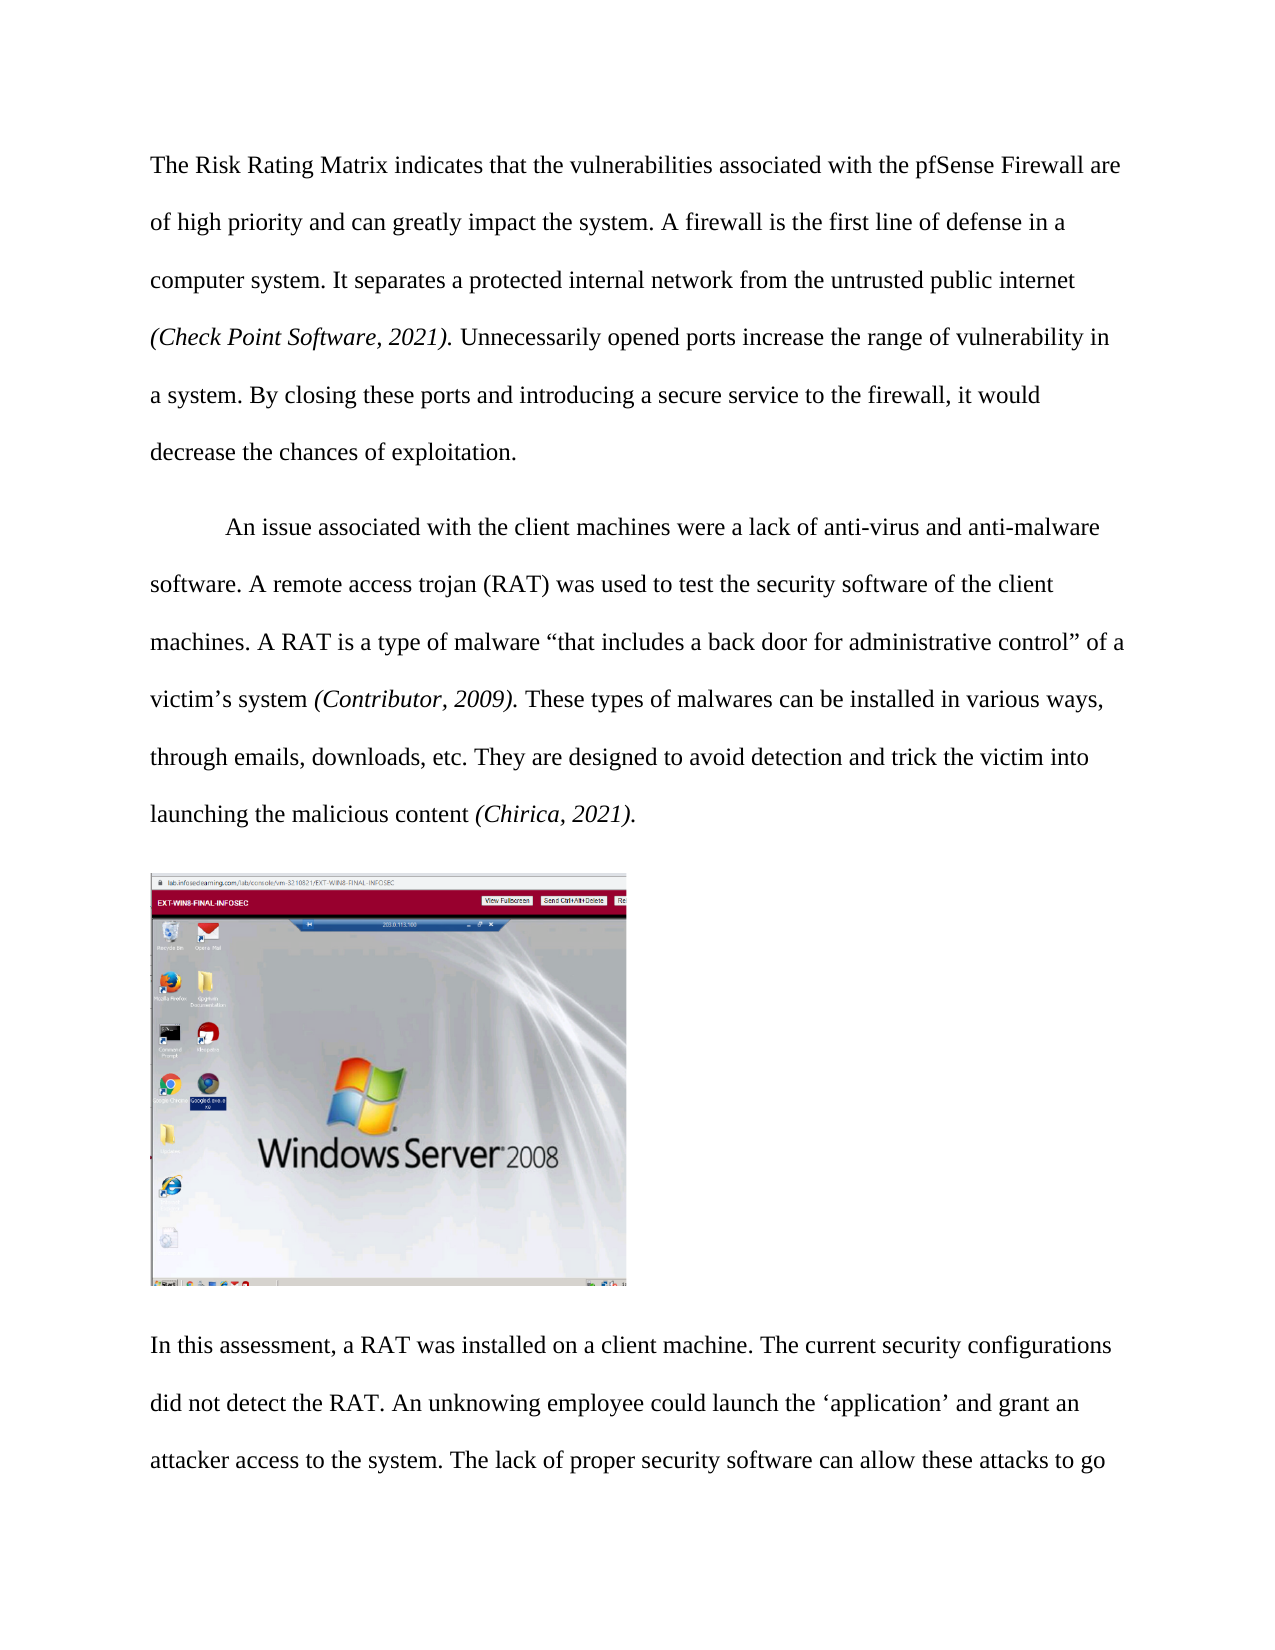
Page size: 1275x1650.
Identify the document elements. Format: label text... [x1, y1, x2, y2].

text An issue associated with the client machines were a lack of anti-virus and anti-malware software. A remote access trojan (RAT) was used to test the security software of the client machines. A RAT is a type of malware “that includes a back door for administrative control” of a victim’s system (Contributor, 2009). These types of malwares can be installed in various ways, through emails, downloads, etc. They are designed to avoid detection and trick the victim into launching the malicious content (Chirica, 2021). [150, 512, 1125, 828]
picture [150, 873, 627, 1286]
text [150, 1330, 1125, 1474]
text The Risk Rating Matrix indicates that the vulnerabilities associated with the pfSense Firewall are of high priority and can greatly impact the system. A firewall is the first line of defense in a computer system. It separates a protected internal network from the untrusted public internet (Check Point Software, 2021). Unnecessarily opened ports increase the range of vulnerability in a system. By closing these ports and introducing a secure service to the firewall, it would decrease the chances of exploitation. [150, 150, 1125, 466]
